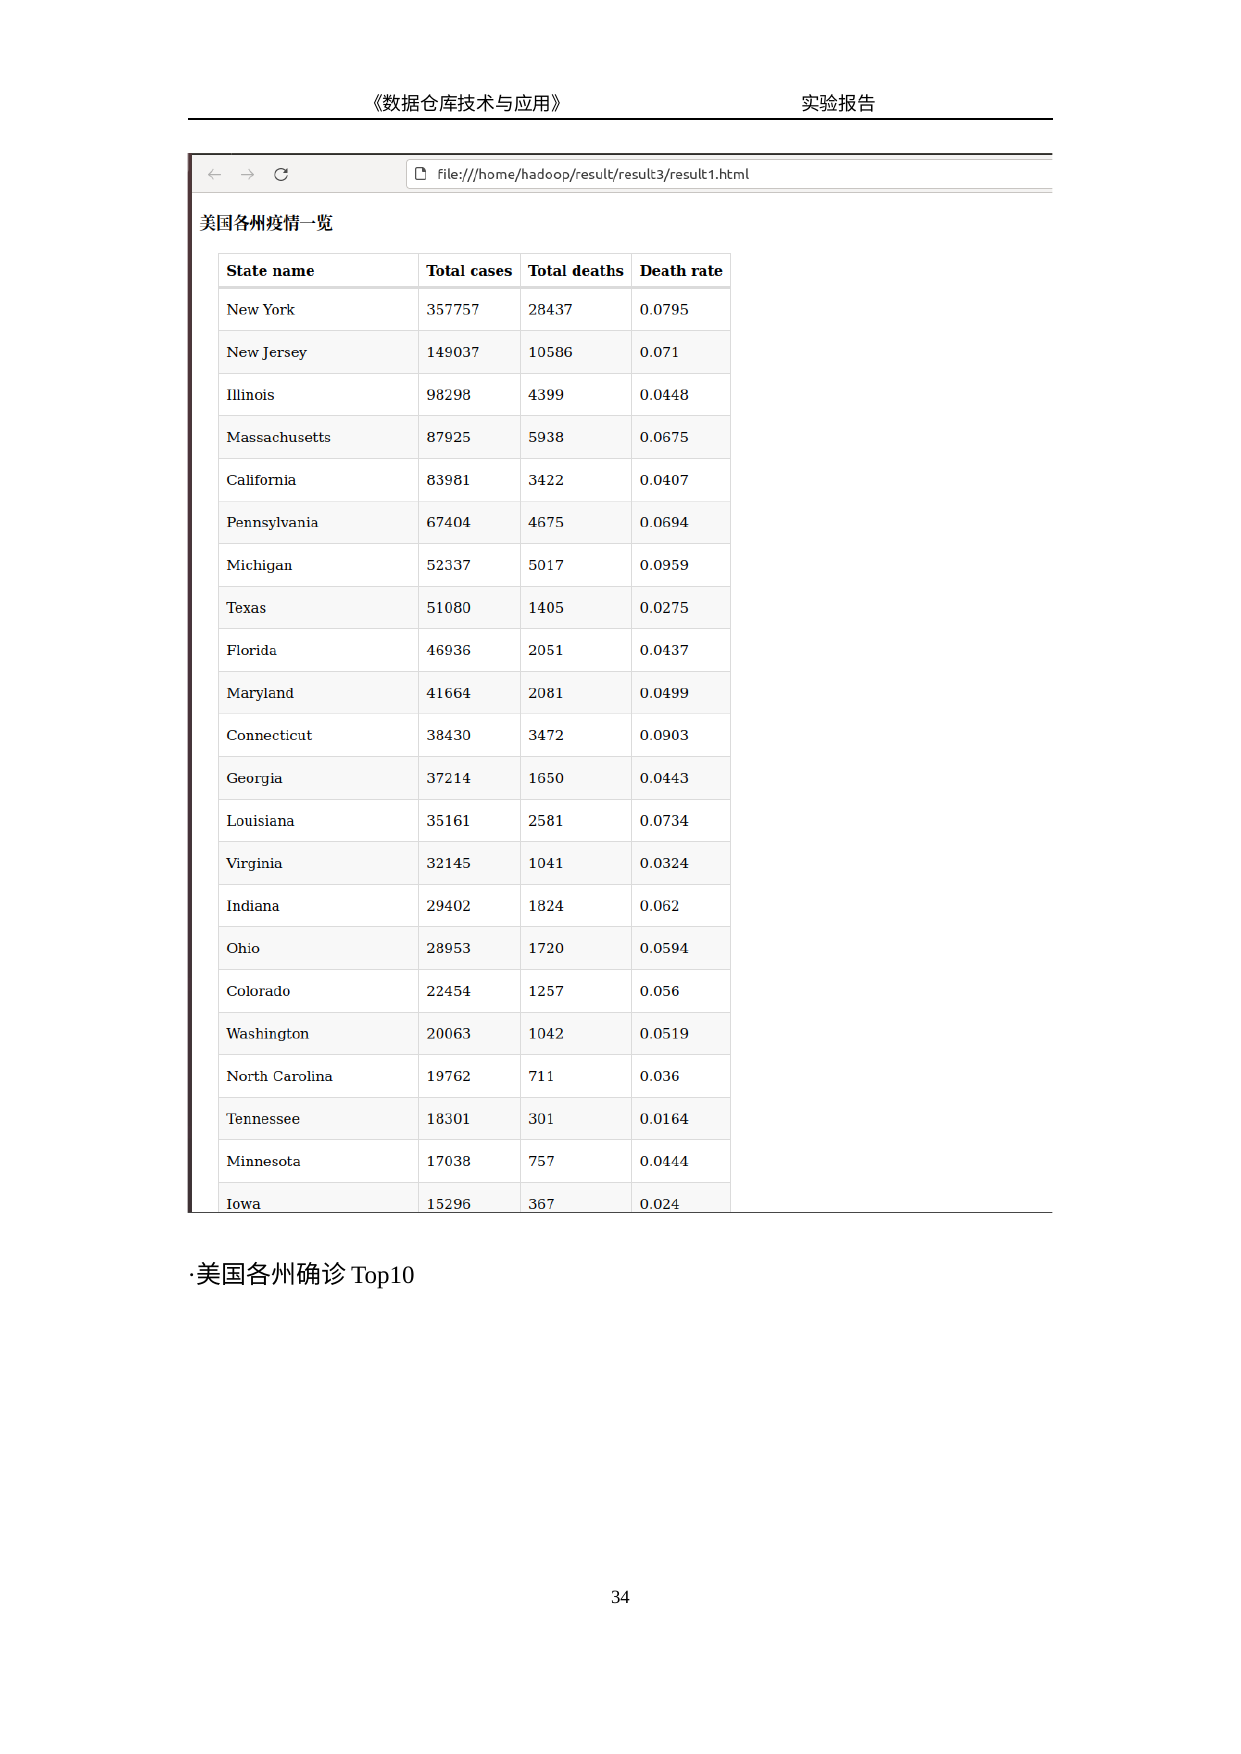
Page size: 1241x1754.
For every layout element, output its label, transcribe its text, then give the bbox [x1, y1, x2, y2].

picture [187, 153, 1053, 1213]
text ·美国各州确诊Top10 [187, 1240, 1053, 1305]
